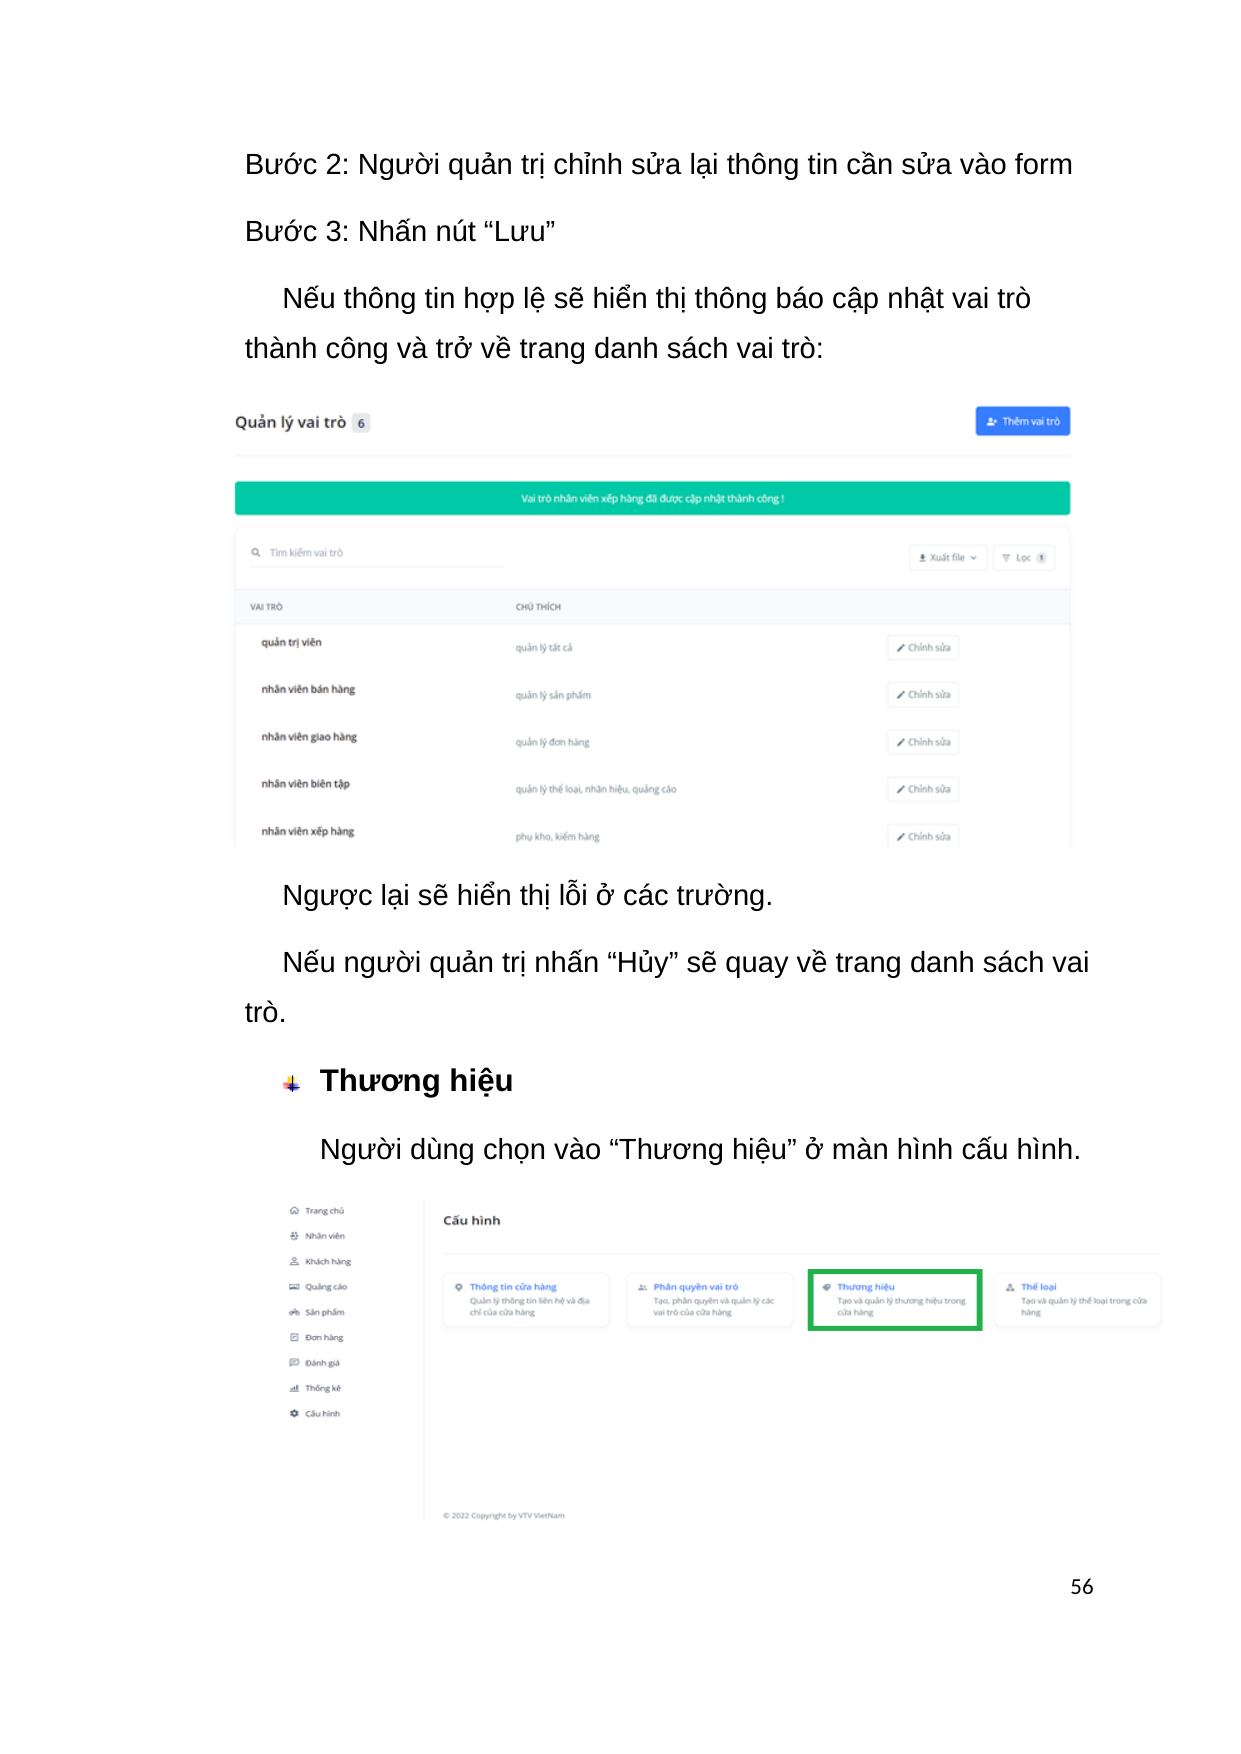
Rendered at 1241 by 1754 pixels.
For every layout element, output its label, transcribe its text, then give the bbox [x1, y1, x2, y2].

list Bước 3: Nhấn nút “Lưu” [244, 214, 1093, 247]
list Ngược lại sẽ hiển thị lỗi ở các trường. [244, 878, 1093, 911]
list Nếu người quản trị nhấn “Hủy” sẽ quay về trang danh sách vai trò. [244, 944, 1093, 1028]
text Người dùng chọn vào “Thương hiệu” ở màn hình cấu hình. [282, 1132, 1093, 1166]
picture [282, 1199, 1168, 1539]
list Bước 2: Người quản trị chỉnh sửa lại thông tin cần sửa vào form [244, 147, 1093, 181]
picture [225, 398, 1077, 847]
list Nếu thông tin hợp lệ sẽ hiển thị thông báo cập nhật vai trò thành công và trở về trang danh sách vai trò: [244, 281, 1093, 365]
list Thương hiệu [282, 1062, 1093, 1098]
picture [283, 1074, 300, 1092]
